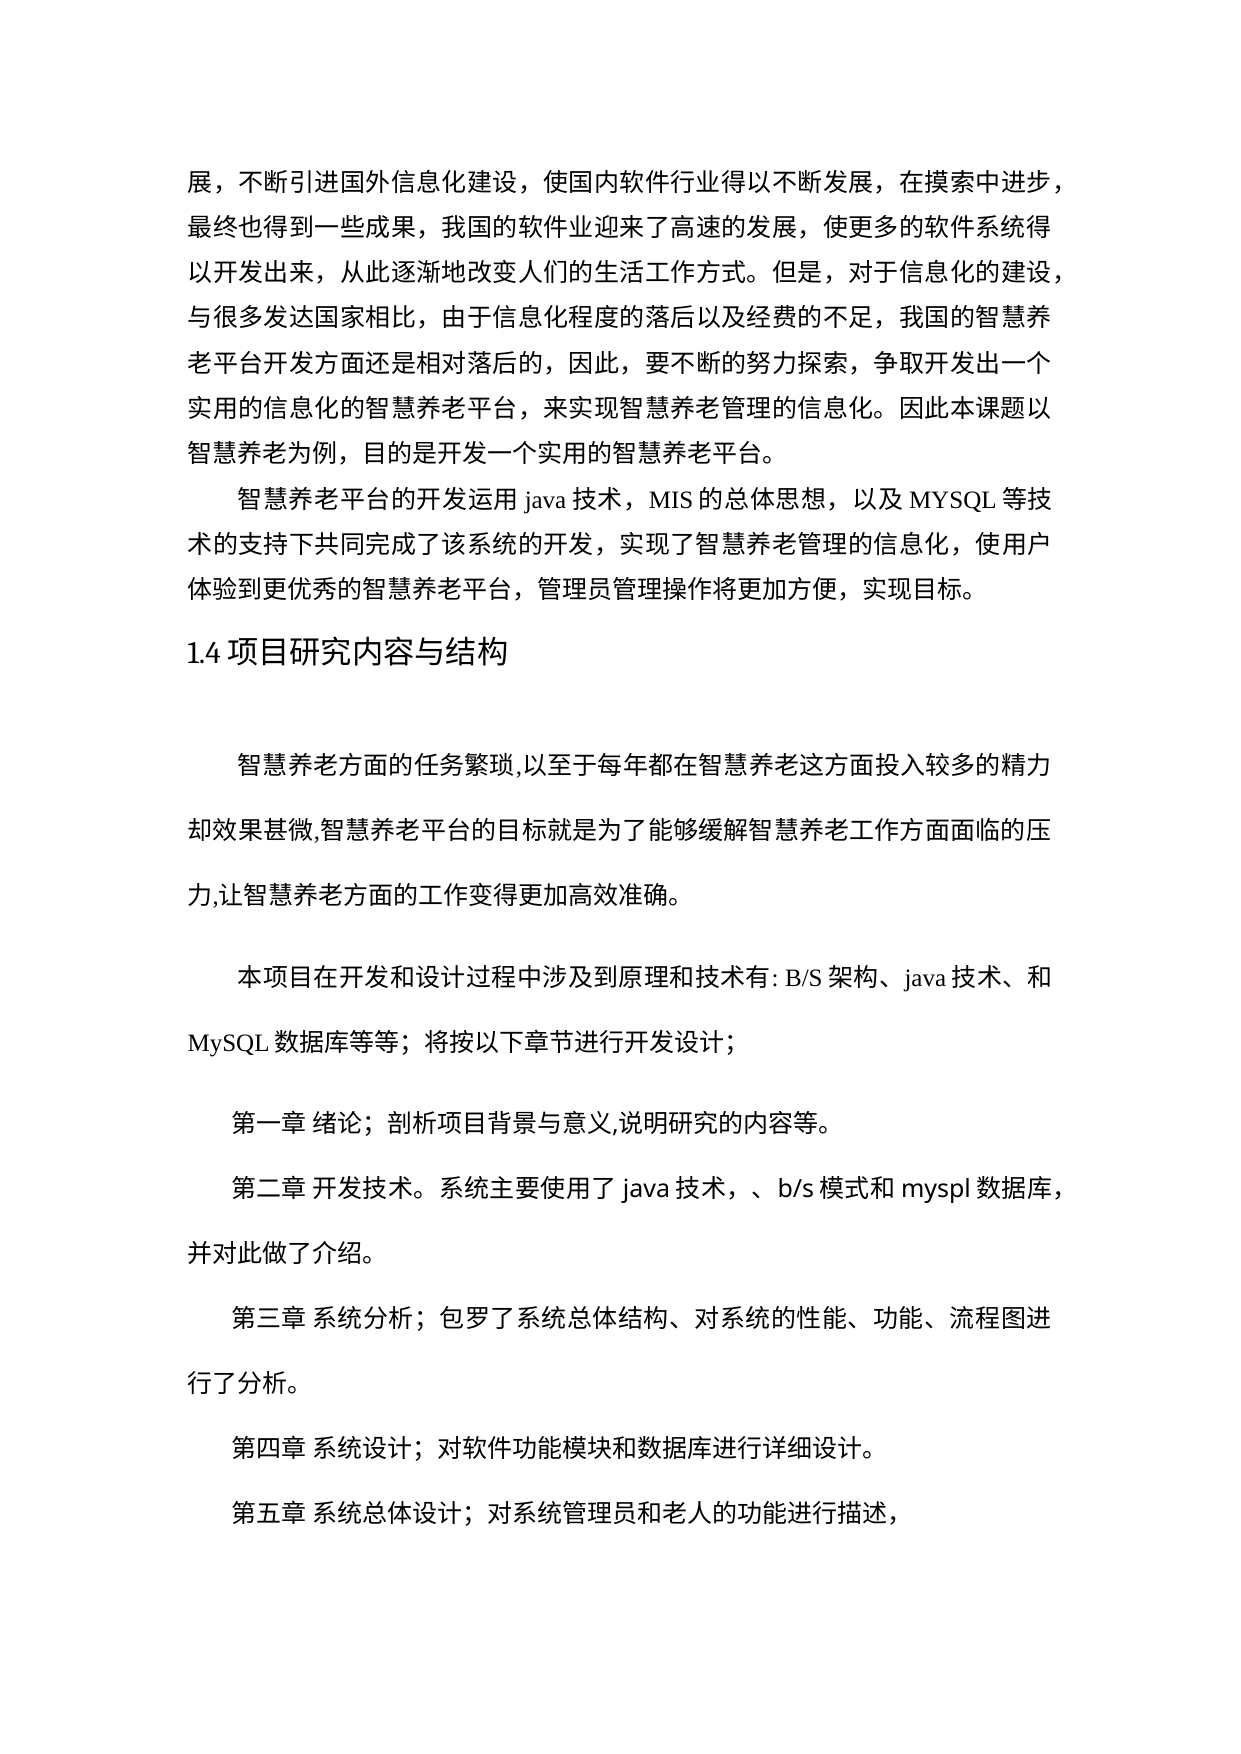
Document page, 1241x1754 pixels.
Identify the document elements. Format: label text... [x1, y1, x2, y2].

text 智慧养老平台的开发运用java技术，MIS的总体思想，以及MYSQL等技术的支持下共同完成了该系统的开发，实现了智慧养老管理的信息化，使用户体验到更优秀的智慧养老平台，管理员管理操作将更加方便，实现目标。 [187, 479, 1053, 606]
list 开发技术。系统主要使用了java技术，、b/s模式和myspl数据库，并对此做了介绍。 [187, 1154, 1053, 1284]
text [187, 162, 1053, 470]
text 本项目在开发和设计过程中涉及到原理和技术有: B/S架构、java技术、和 MySQL数据库等等；将按以下章节进行开发设计； [187, 943, 1053, 1073]
text 智慧养老方面的任务繁琐,以至于每年都在智慧养老这方面投入较多的精力却效果甚微,智慧养老平台的目标就是为了能够缓解智慧养老工作方面面临的压力,让智慧养老方面的工作变得更加高效准确。 [187, 731, 1053, 926]
subtitle 1.4项目研究内容与结构 [187, 617, 1053, 682]
list 系统分析；包罗了系统总体结构、对系统的性能、功能、流程图进行了分析。 [187, 1284, 1053, 1414]
list 系统总体设计；对系统管理员和老人的功能进行描述， [187, 1479, 1053, 1544]
list 系统设计；对软件功能模块和数据库进行详细设计。 [187, 1414, 1053, 1479]
list 绪论；剖析项目背景与意义,说明研究的内容等。 [187, 1089, 1053, 1154]
